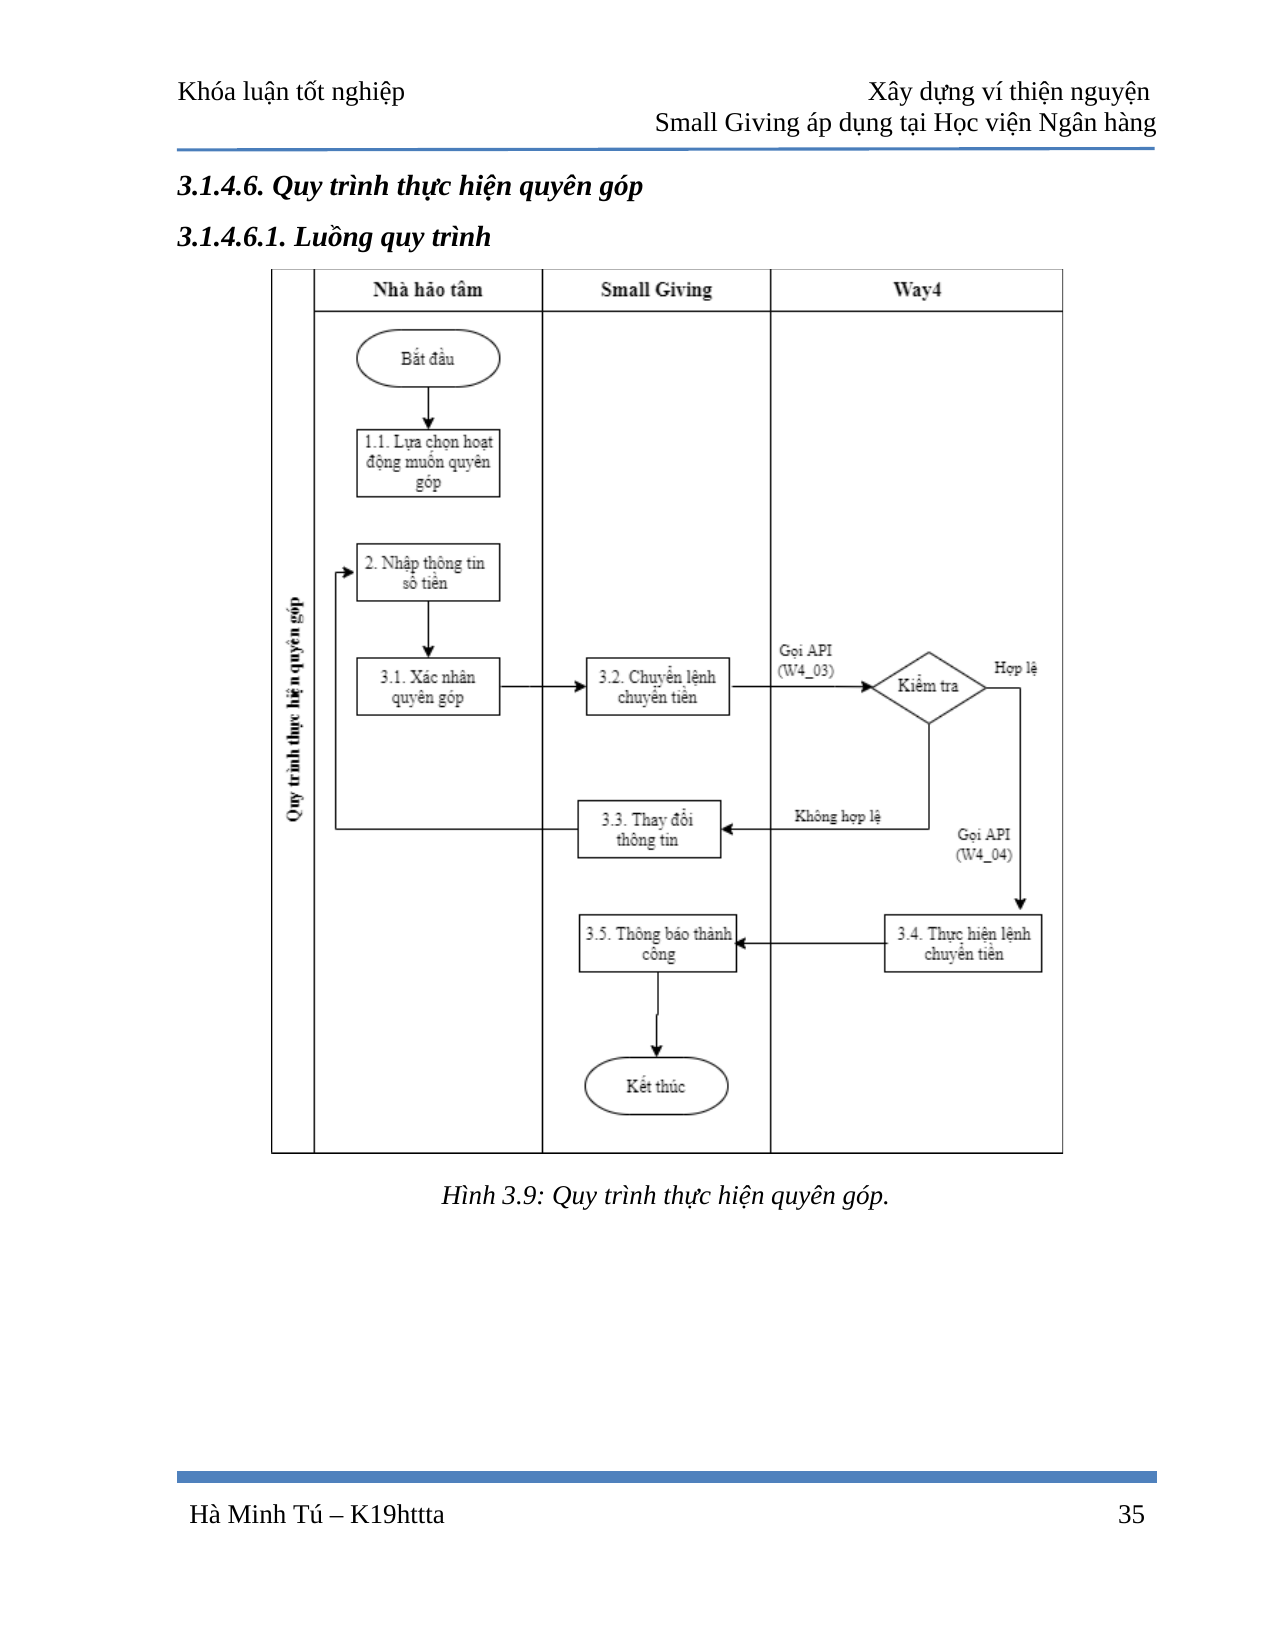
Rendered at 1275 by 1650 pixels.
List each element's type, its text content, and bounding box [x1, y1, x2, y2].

text 3.1.4.6. Quy trình thực hiện quyên góp [177, 168, 1157, 202]
text Hình 3.9: Quy trình thực hiện quyên góp. [177, 1179, 1157, 1210]
text 3.1.4.6.1. Luồng quy trình [177, 219, 1157, 252]
picture [271, 269, 1064, 1154]
